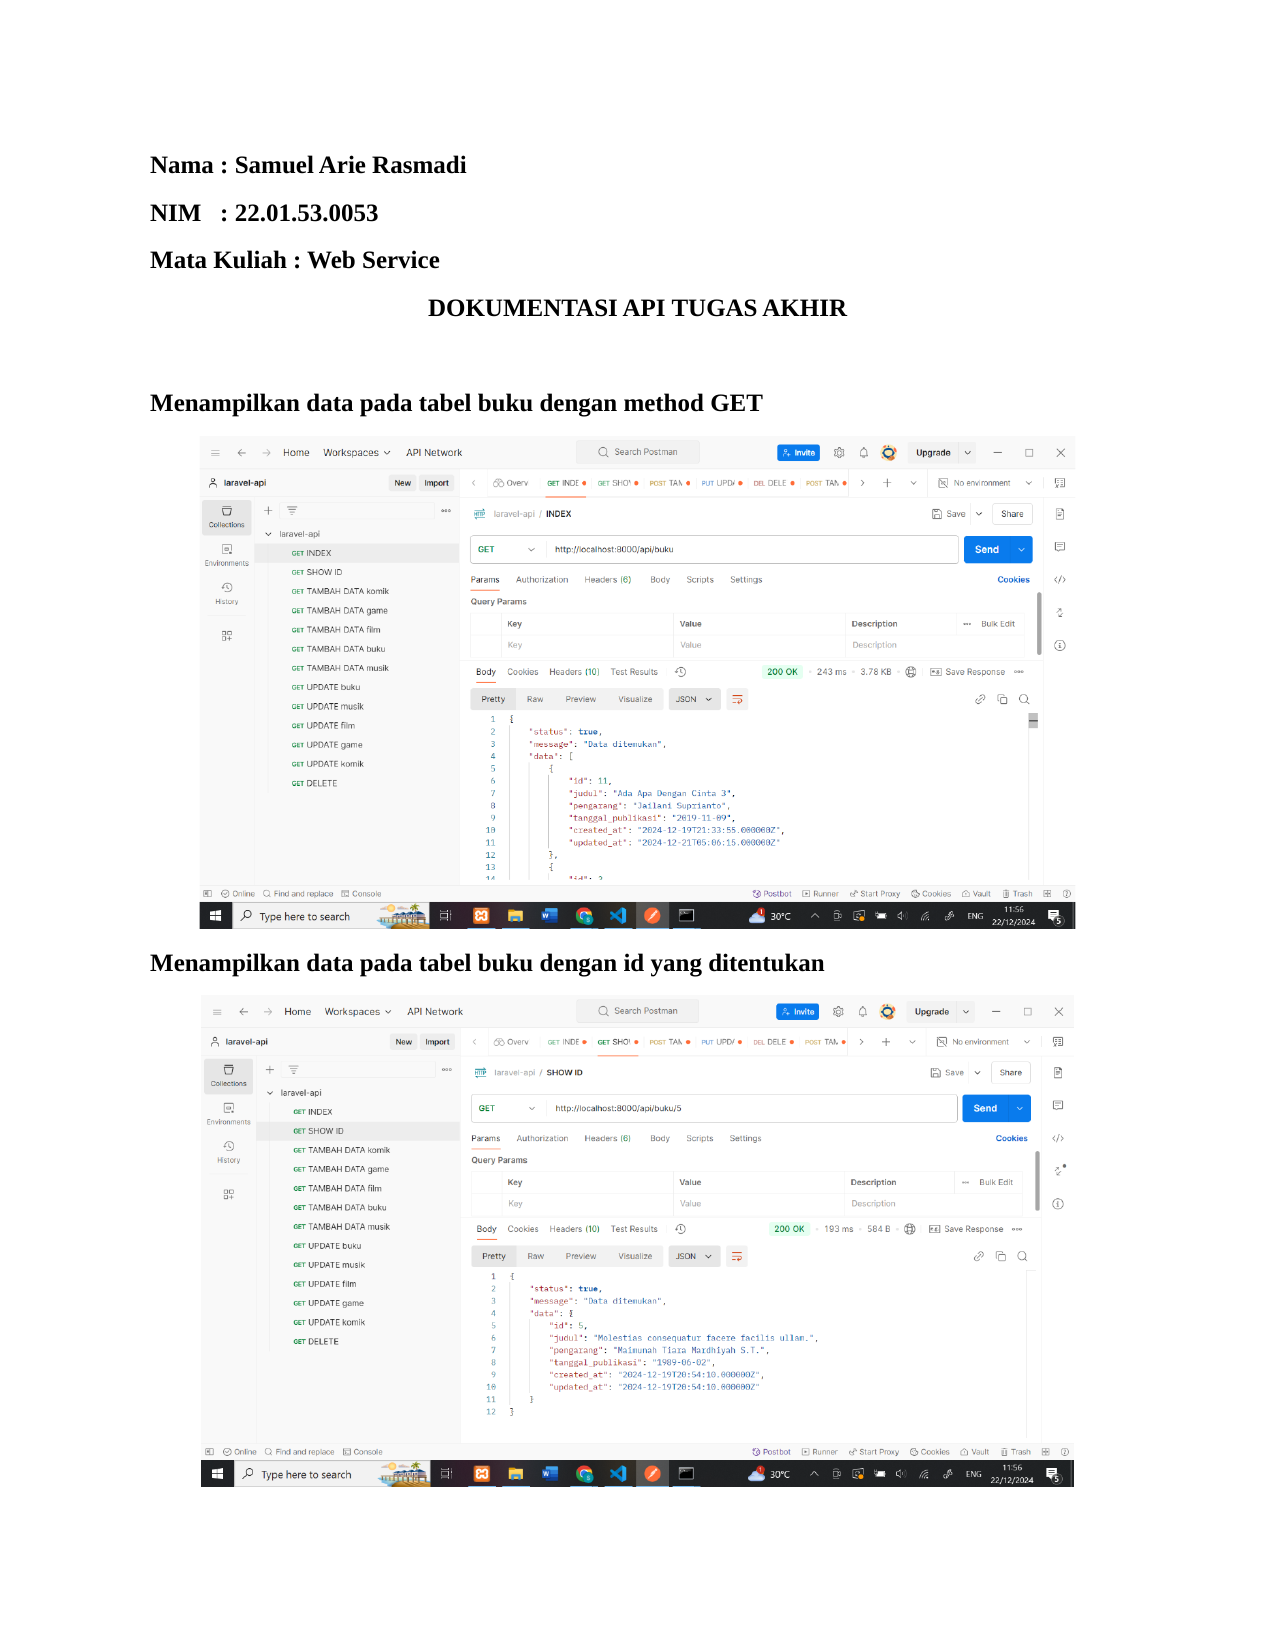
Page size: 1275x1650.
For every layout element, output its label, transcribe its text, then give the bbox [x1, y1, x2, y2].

text DOKUMENTASI API TUGAS AKHIR [150, 293, 1125, 322]
picture [199, 436, 1076, 929]
text Mata Kuliah : Web Service [150, 245, 1125, 274]
text Nama : Samuel Arie Rasmadi [150, 150, 1125, 179]
picture [201, 995, 1074, 1487]
text Menampilkan data pada tabel buku dengan method GET [150, 388, 1125, 417]
text NIM : 22.01.53.0053 [150, 198, 1125, 226]
text Menampilkan data pada tabel buku dengan id yang ditentukan [150, 948, 1125, 977]
